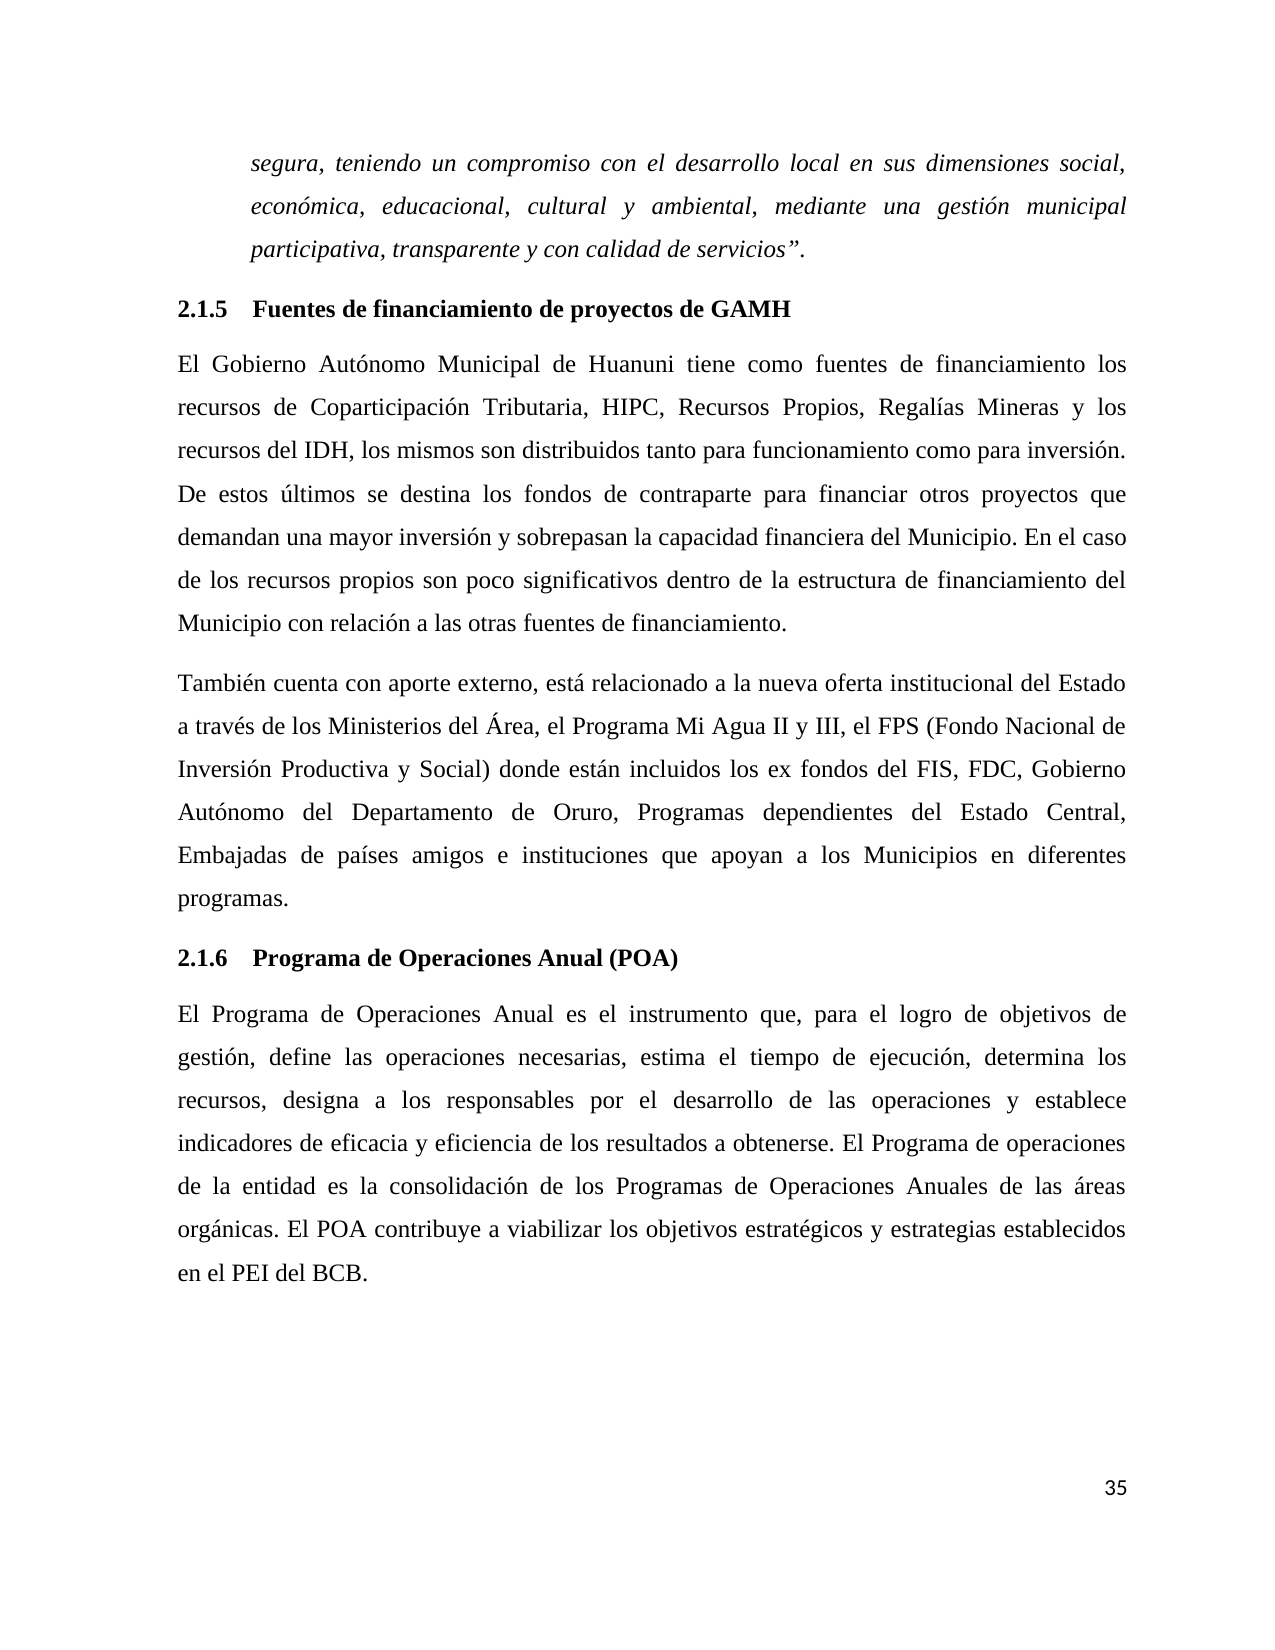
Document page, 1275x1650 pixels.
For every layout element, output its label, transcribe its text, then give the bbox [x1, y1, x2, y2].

subtitle Programa de Operaciones Anual (POA) [177, 943, 1127, 972]
text El Programa de Operaciones Anual es el instrumento que, para el logro de objetivos de gestión, define las operaciones necesarias, estima el tiempo de ejecución, determina los recursos, designa a los responsables por el desarrollo de las operaciones y establece indicadores de eficacia y eficiencia de los resultados a obtenerse. El Programa de operaciones de la entidad es la consolidación de los Programas de Operaciones Anuales de las áreas orgánicas. El POA contribuye a viabilizar los objetivos estratégicos y estrategias establecidos en el PEI del BCB. [177, 999, 1127, 1286]
text El Gobierno Autónomo Municipal de Huanuni tiene como fuentes de financiamiento los recursos de Coparticipación Tributaria, HIPC, Recursos Propios, Regalías Mineras y los recursos del IDH, los mismos son distribuidos tanto para funcionamiento como para inversión. De estos últimos se destina los fondos de contraparte para financiar otros proyectos que demandan una mayor inversión y sobrepasan la capacidad financiera del Municipio. En el caso de los recursos propios son poco significativos dentro de la estructura de financiamiento del Municipio con relación a las otras fuentes de financiamiento. [177, 349, 1127, 637]
text También cuenta con aporte externo, está relacionado a la nueva oferta institucional del Estado a través de los Ministerios del Área, el Programa Mi Agua II y III, el FPS (Fondo Nacional de Inversión Productiva y Social) donde están incluidos los ex fondos del FIS, FDC, Gobierno Autónomo del Departamento de Oruro, Programas dependientes del Estado Central, Embajadas de países amigos e instituciones que apoyan a los Municipios en diferentes programas. [177, 668, 1127, 912]
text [251, 148, 1127, 263]
subtitle Fuentes de financiamiento de proyectos de GAMH [177, 294, 1127, 322]
